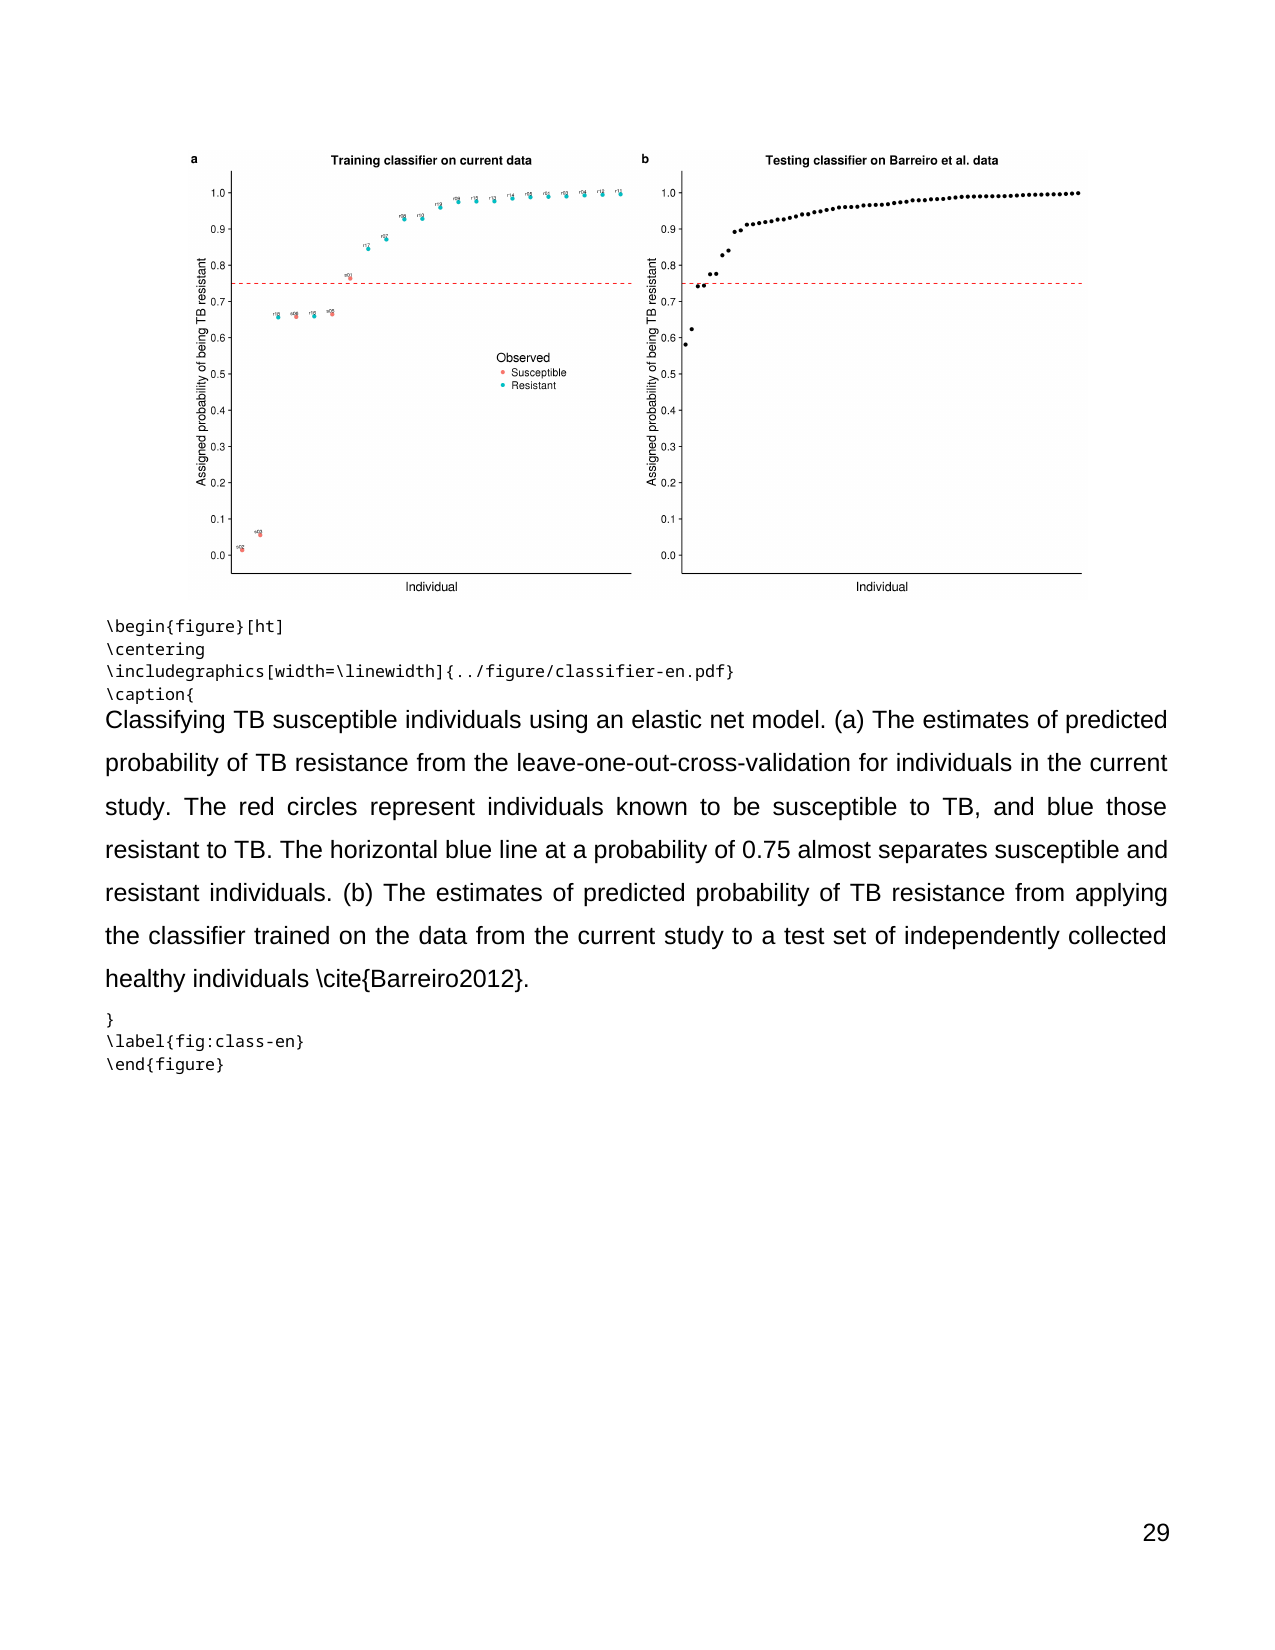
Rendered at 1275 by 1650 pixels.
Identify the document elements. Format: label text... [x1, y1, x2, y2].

text Classifying TB susceptible individuals using an elastic net model. (a) The estimates of predicted probability of TB resistance from the leave-one-out-cross-validation for individuals in the current study. The red circles represent individuals known to be susceptible to TB, and blue those resistant to TB. The horizontal blue line at a probability of 0.75 almost separates susceptible and resistant individuals. (b) The estimates of predicted probability of TB resistance from applying the classifier trained on the data from the current study to a test set of independently collected healthy individuals \cite{Barreiro2012}. [105, 705, 1170, 993]
picture [187, 150, 1088, 600]
text \centering [105, 637, 1170, 660]
text \begin{figure}[ht] [105, 614, 1170, 637]
text \end{figure} [105, 1052, 1170, 1075]
text \label{fig:class-en} [105, 1030, 1170, 1052]
text \caption{ [105, 682, 1170, 705]
text } [105, 1007, 1170, 1030]
text \includegraphics[width=\linewidth]{../figure/classifier-en.pdf} [105, 660, 1170, 682]
